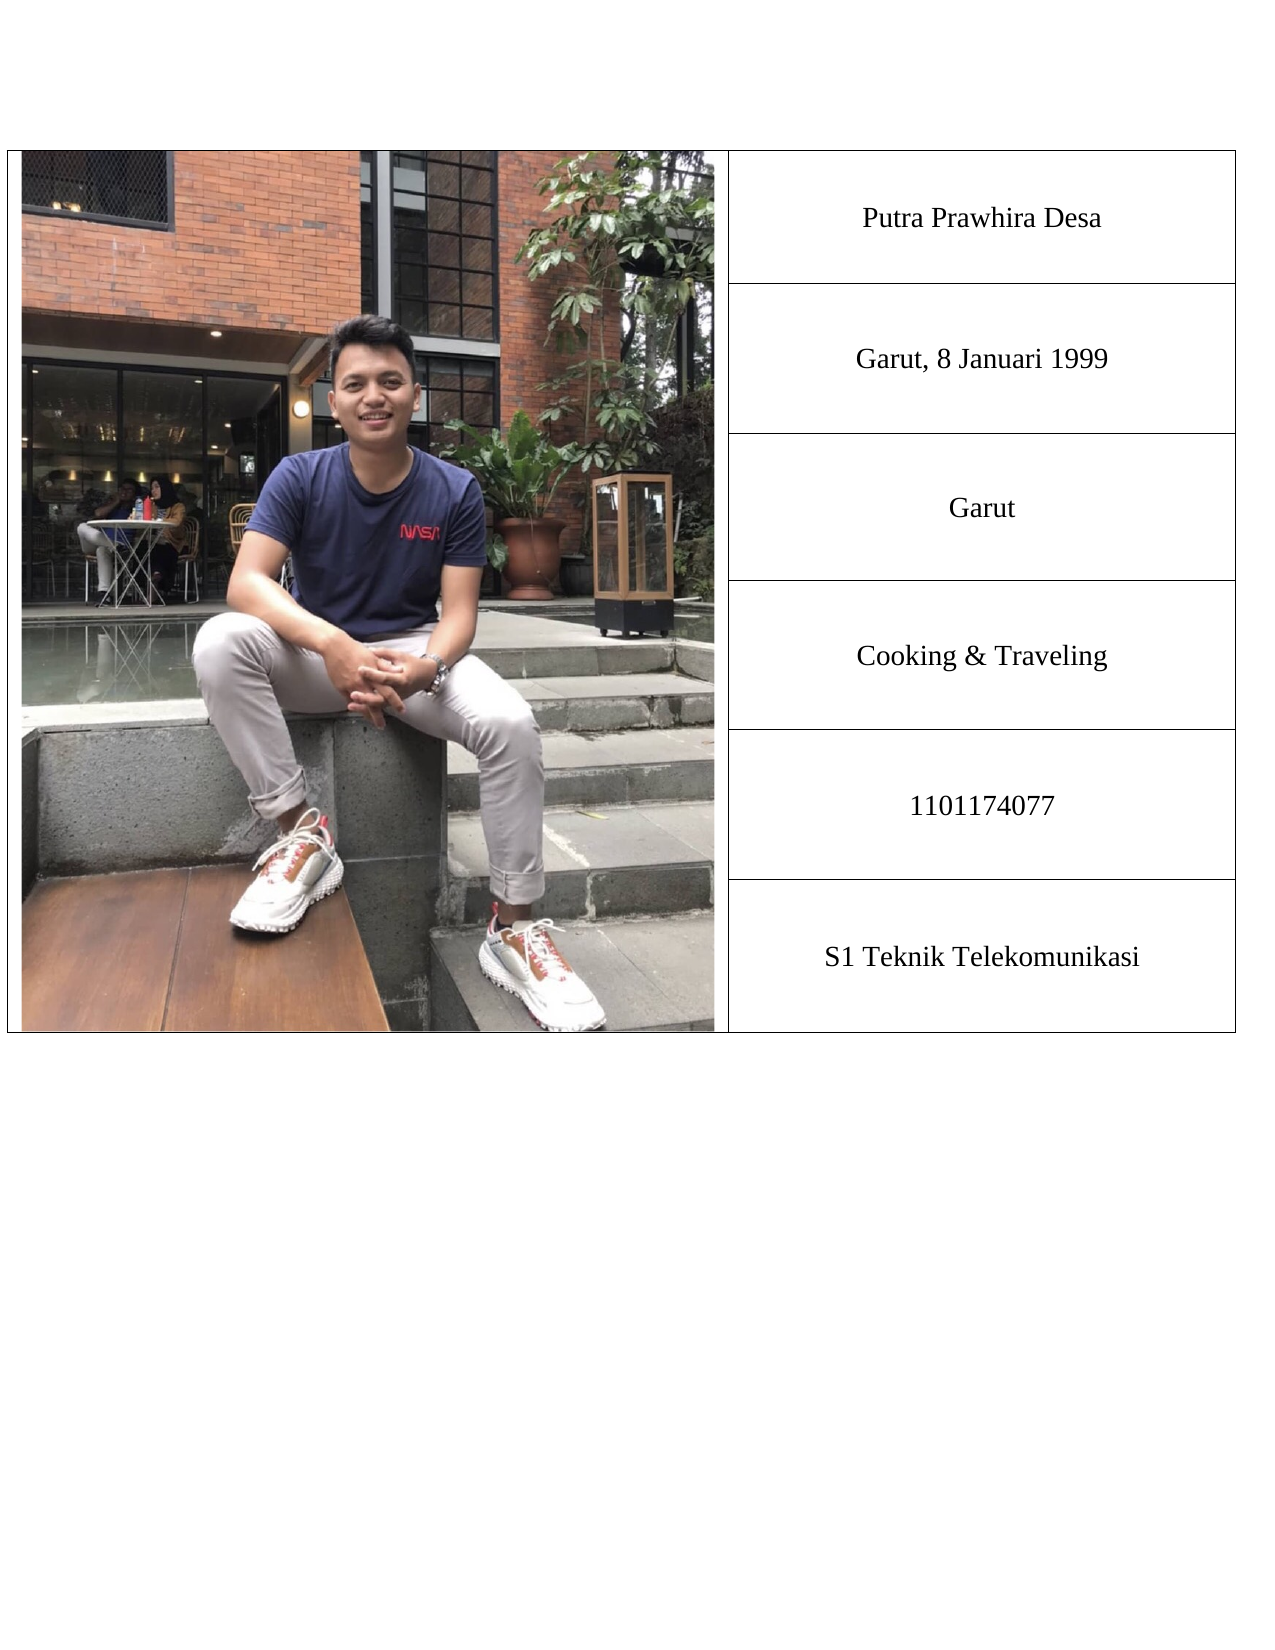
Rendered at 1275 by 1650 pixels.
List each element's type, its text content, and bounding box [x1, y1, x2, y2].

table_cell Cooking & Traveling [729, 581, 1235, 729]
table_cell Garut, 8 Januari 1999 [729, 284, 1235, 433]
picture [21, 151, 715, 1032]
table_header [715, 151, 728, 1032]
table_header [8, 151, 21, 1032]
table_cell 1101174077 [729, 730, 1235, 879]
table_header Putra Prawhira Desa [729, 151, 1235, 283]
table_cell S1 Teknik Telekomunikasi [729, 880, 1235, 1032]
table_cell Garut [729, 434, 1235, 580]
